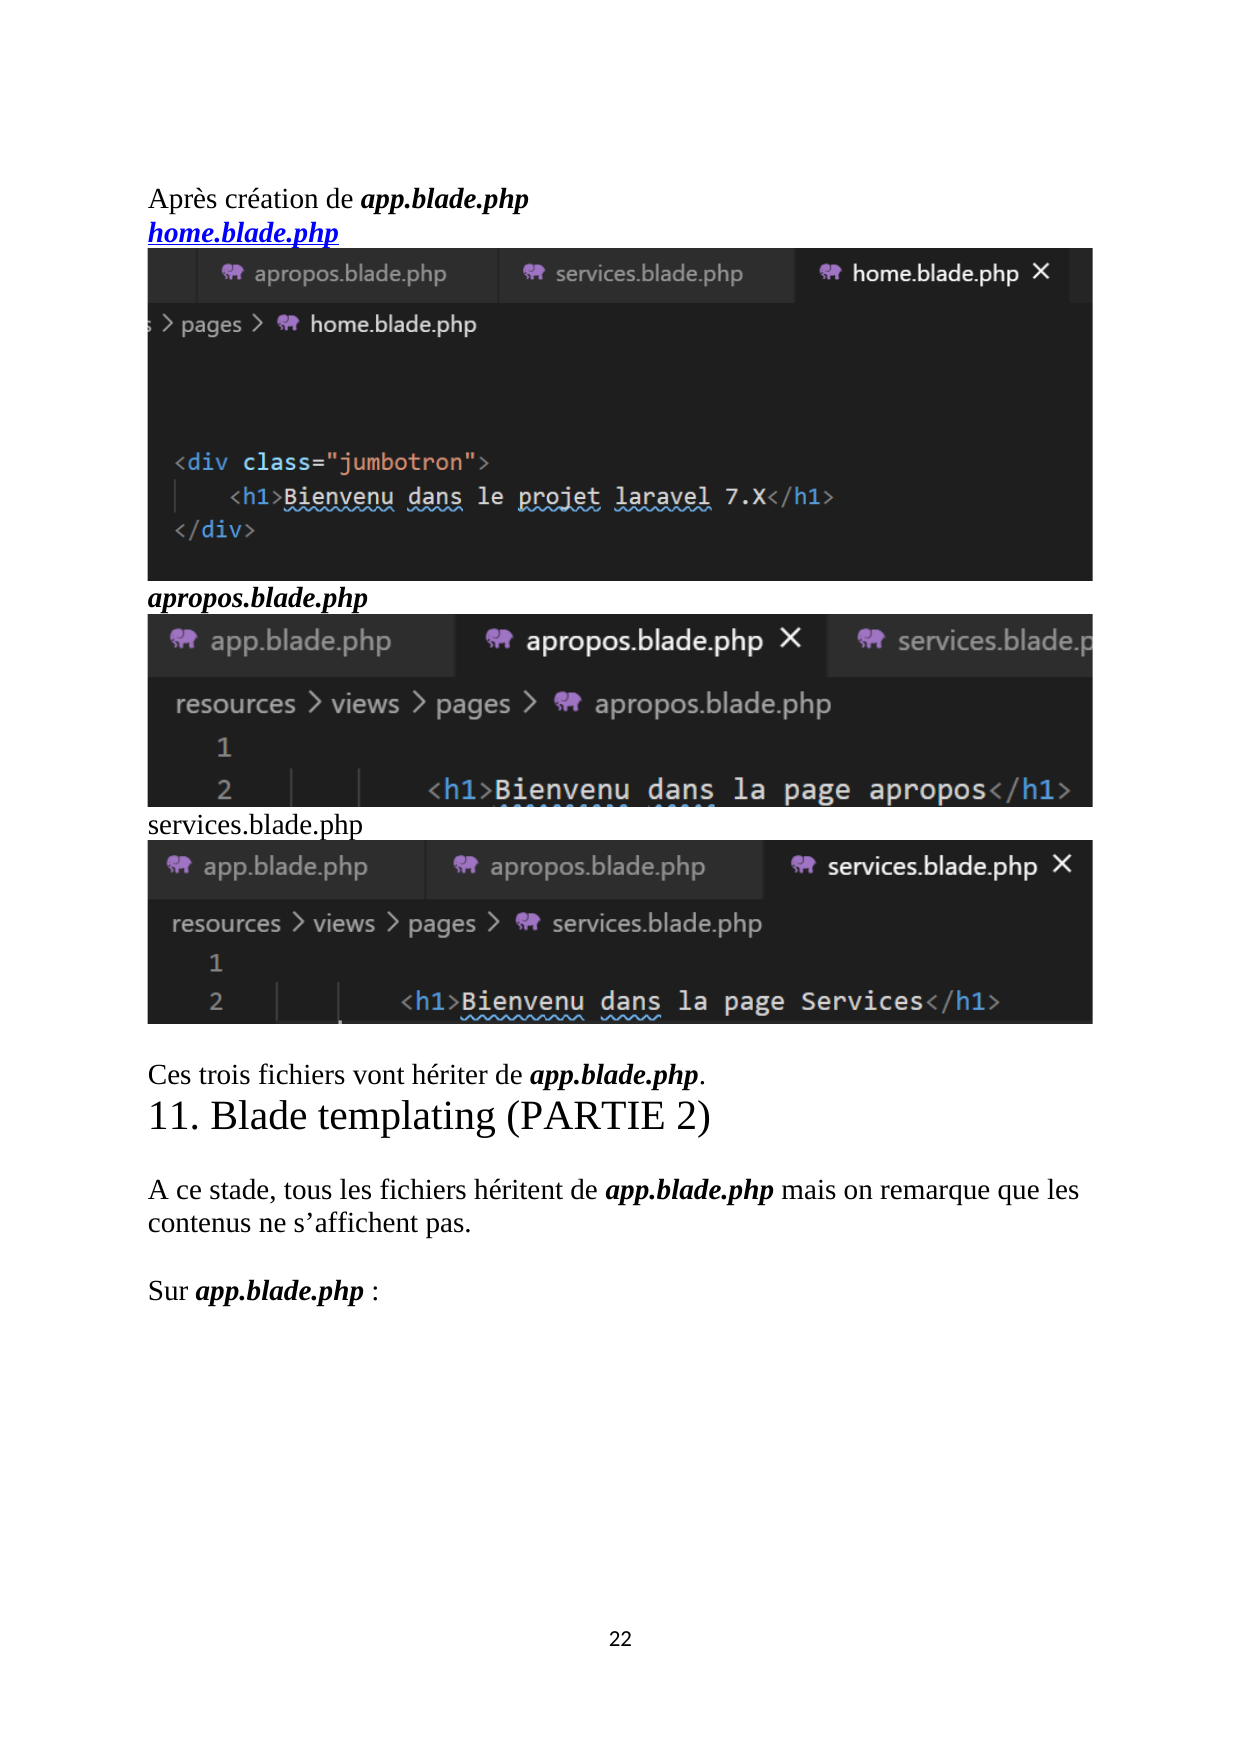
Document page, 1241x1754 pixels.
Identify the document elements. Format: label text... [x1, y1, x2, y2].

text 11. Blade templating (PARTIE 2) [148, 1091, 1093, 1138]
text Sur app.blade.php : [148, 1273, 1093, 1306]
text Après création de app.blade.php [148, 181, 1093, 215]
text home.blade.php [148, 215, 1093, 248]
text services.blade.php [148, 807, 1093, 840]
picture [147, 248, 1093, 581]
text apropos.blade.php [148, 581, 1093, 614]
picture [147, 840, 1093, 1024]
text Ces trois fichiers vont hériter de app.blade.php. [148, 1057, 1093, 1091]
text A ce stade, tous les fichiers héritent de app.blade.php mais on remarque que les contenus ne s’affichent pas. [148, 1172, 1093, 1239]
picture [147, 614, 1093, 807]
